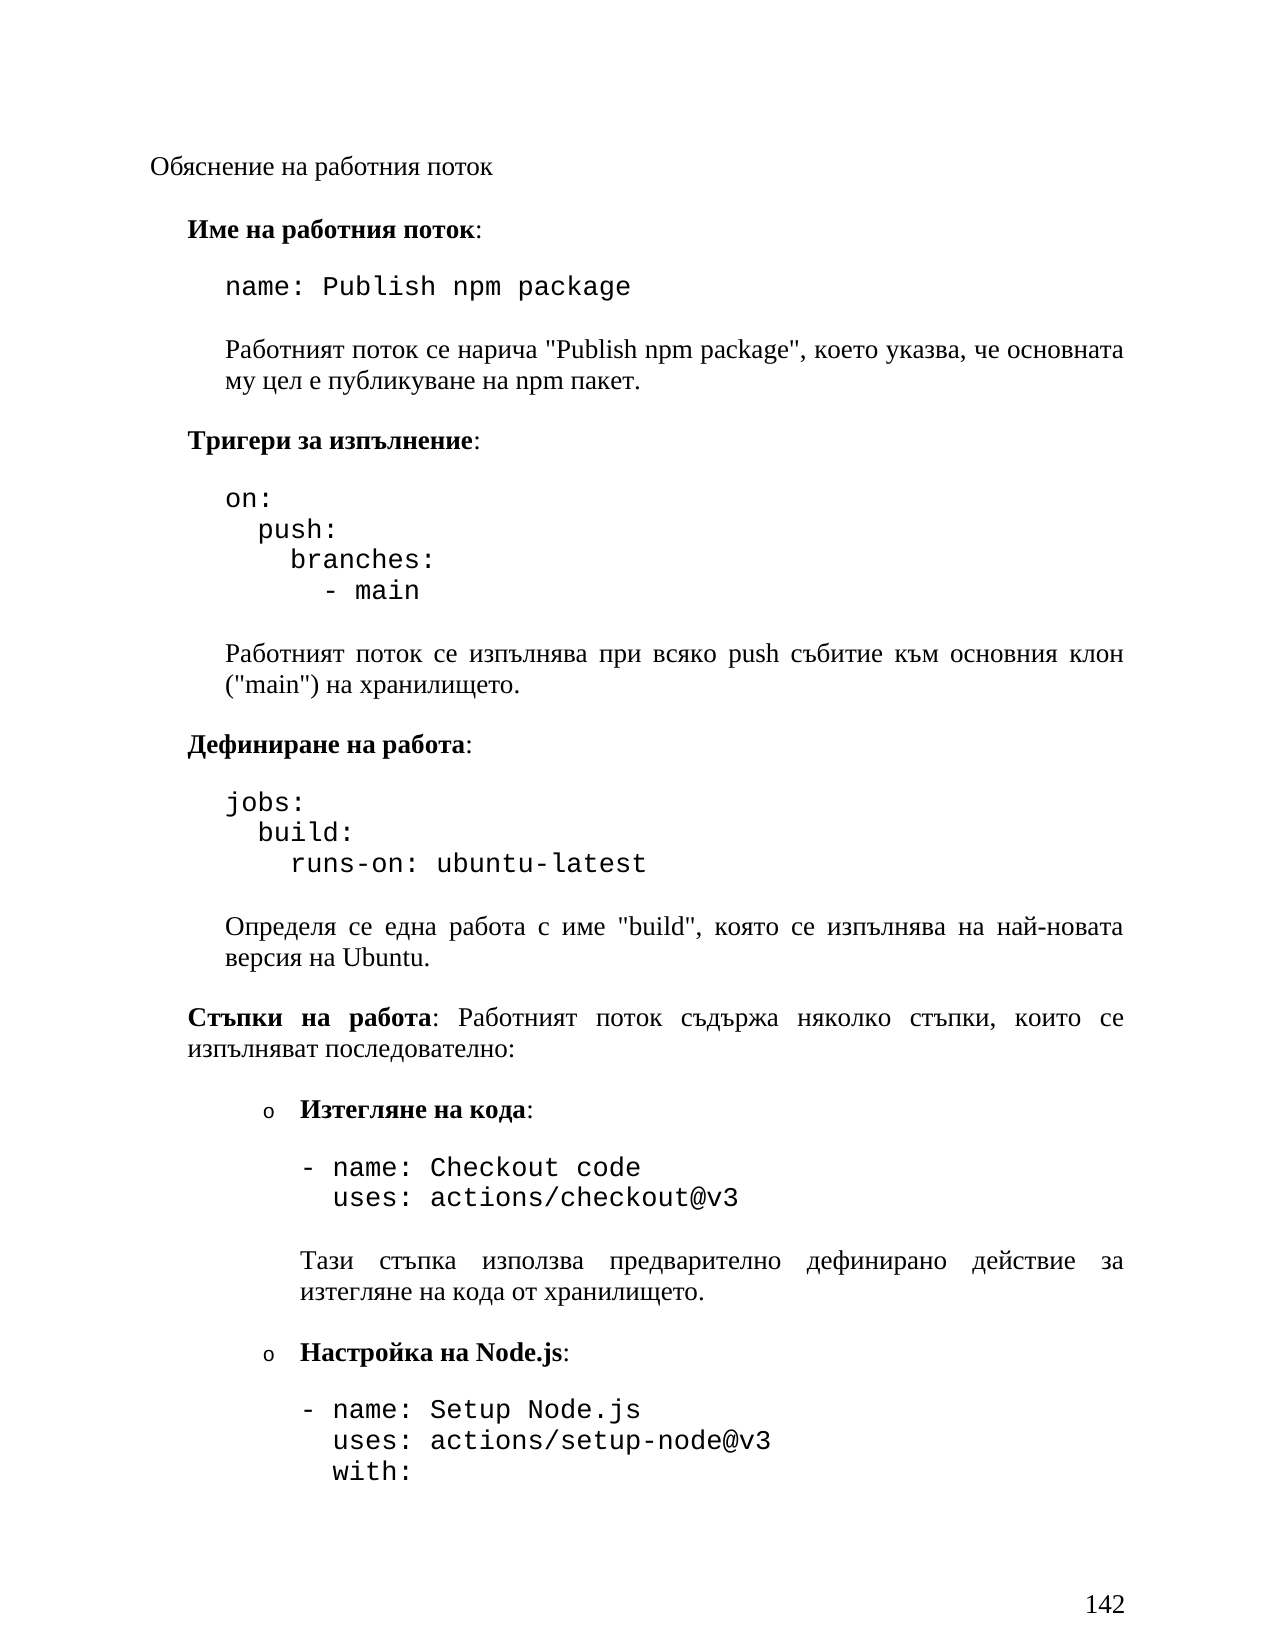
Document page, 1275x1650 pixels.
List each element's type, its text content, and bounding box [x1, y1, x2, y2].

text branches: [225, 546, 1125, 577]
text uses: actions/setup-node@v3 [300, 1427, 1125, 1458]
text Тригери за изпълнение: [187, 424, 1125, 456]
text Тази стъпка използва предварително дефинирано действие за изтегляне на кода от хранилището. [300, 1244, 1125, 1306]
text uses: actions/checkout@v3 [300, 1184, 1125, 1215]
subtitle Обяснение на работния поток [150, 150, 1125, 181]
text build: [225, 819, 1125, 850]
text Работният поток се нарича "Publish npm package", което указва, че основната му цел е публикуване на npm пакет. [225, 333, 1125, 395]
text runs-on: ubuntu-latest [225, 850, 1125, 881]
text Име на работния поток: [187, 213, 1125, 244]
text on: [225, 485, 1125, 515]
list Изтегляне на кода: [262, 1093, 1125, 1124]
text jobs: [225, 788, 1125, 819]
text - main [225, 577, 1125, 608]
text Дефиниране на работа: [187, 728, 1125, 759]
text - name: Setup Node.js [300, 1396, 1125, 1427]
text Определя се една работа с име "build", която се изпълнява на най-новата версия на Ubuntu. [225, 910, 1125, 972]
text with: [300, 1458, 1125, 1488]
text Стъпки на работа: Работният поток съдържа няколко стъпки, които се изпълняват последователно: [187, 1001, 1125, 1064]
text - name: Checkout code [300, 1153, 1125, 1184]
text Работният поток се изпълнява при всяко push събитие към основния клон ("main") на хранилището. [225, 637, 1125, 699]
text name: Publish npm package [225, 273, 1125, 304]
list Настройка на Node.js: [262, 1336, 1125, 1367]
text push: [225, 515, 1125, 546]
